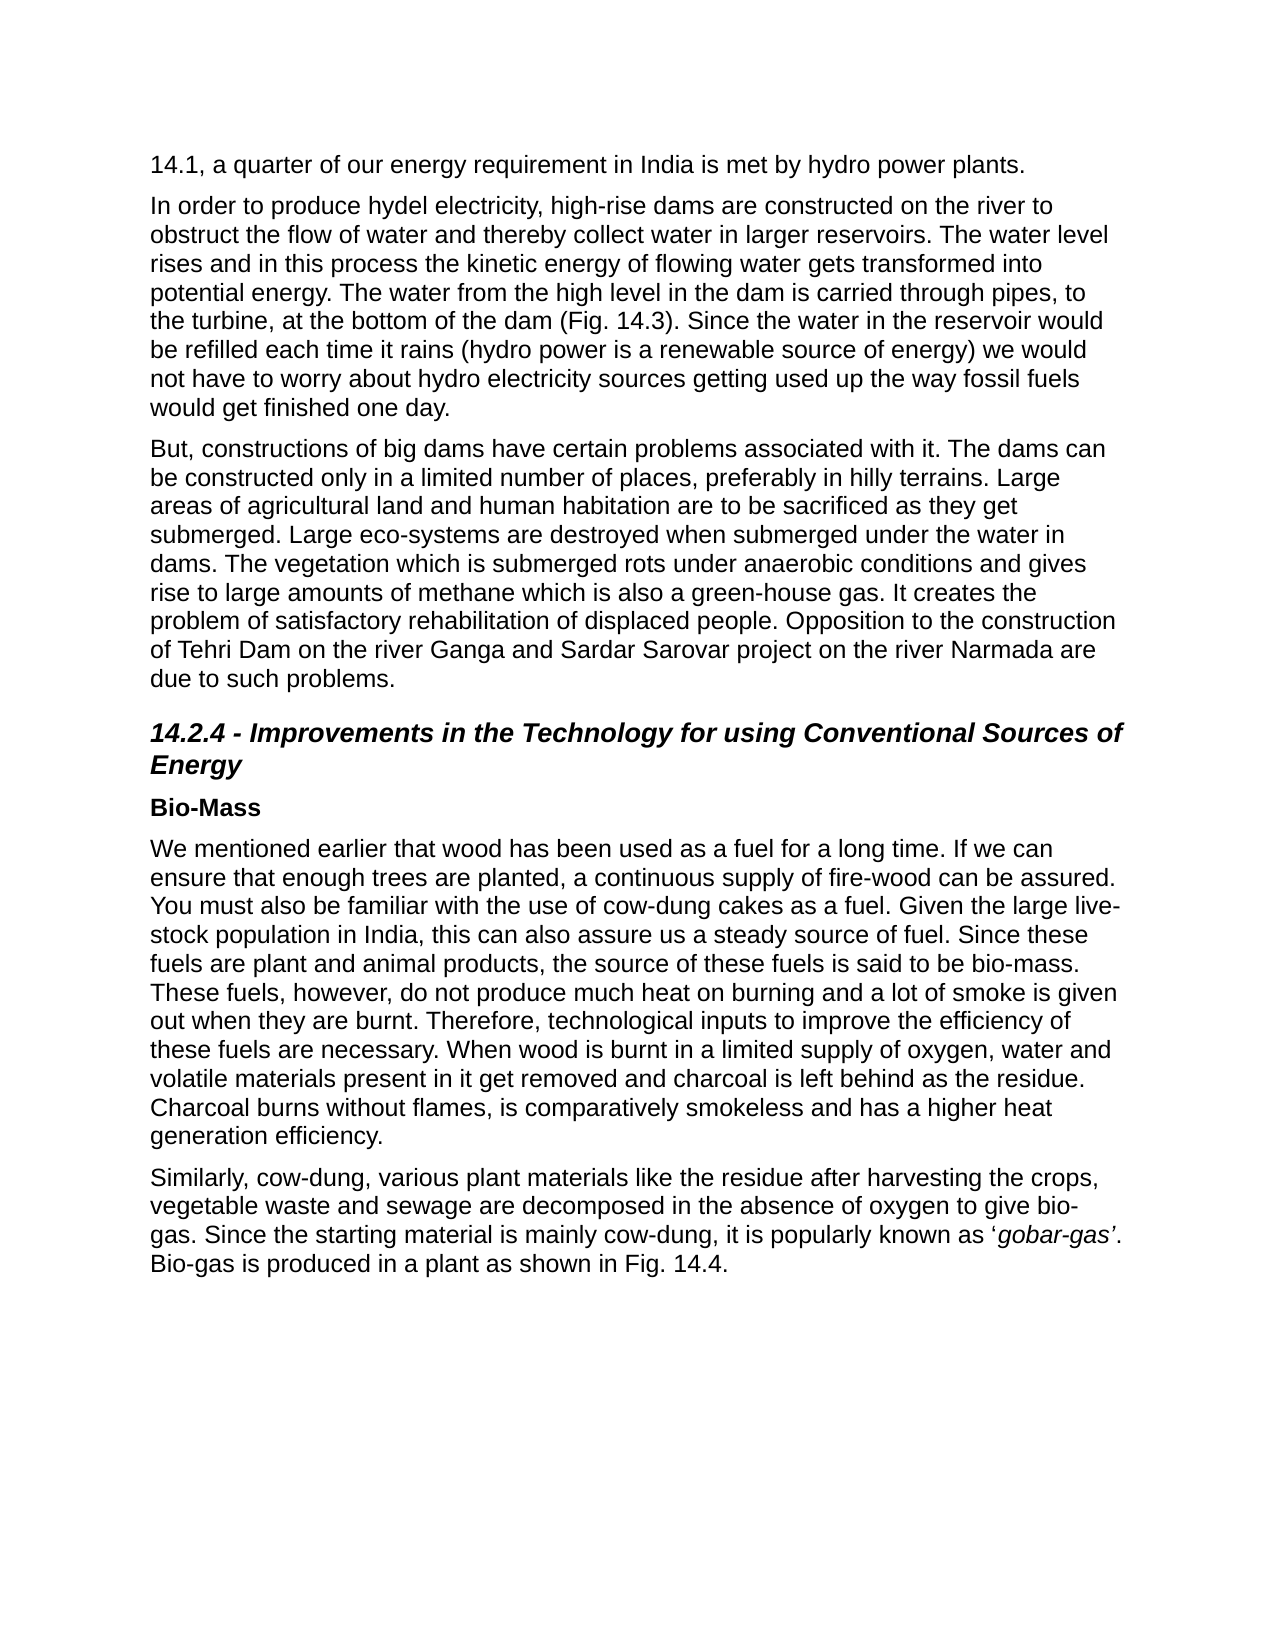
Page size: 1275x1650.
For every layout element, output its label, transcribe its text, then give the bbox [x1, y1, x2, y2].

text But, constructions of big dams have certain problems associated with it. The dams can be constructed only in a limited number of places, preferably in hilly terrains. Large areas of agricultural land and human habitation are to be sacrificed as they get submerged. Large eco-systems are destroyed when submerged under the water in dams. The vegetation which is submerged rots under anaerobic conditions and gives rise to large amounts of methane which is also a green-house gas. It creates the problem of satisfactory rehabilitation of displaced people. Opposition to the construction of Tehri Dam on the river Ganga and Sardar Sarovar project on the river Narmada are due to such problems. [150, 434, 1125, 692]
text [150, 150, 1125, 179]
text Bio-Mass [150, 792, 1125, 821]
subtitle 14.2.4 - Improvements in the Technology for using Conventional Sources of Energy [150, 717, 1125, 780]
text In order to produce hydel electricity, high-rise dams are constructed on the river to obstruct the flow of water and thereby collect water in larger reservoirs. The water level rises and in this process the kinetic energy of flowing water gets transformed into potential energy. The water from the high level in the dam is carried through pipes, to the turbine, at the bottom of the dam (Fig. 14.3). Since the water in the reservoir would be refilled each time it rains (hydro power is a renewable source of energy) we would not have to worry about hydro electricity sources getting used up the way fossil fuels would get finished one day. [150, 191, 1125, 421]
text Similarly, cow-dung, various plant materials like the residue after harvesting the crops, vegetable waste and sewage are decomposed in the absence of oxygen to give bio-gas. Since the starting material is mainly cow-dung, it is popularly known as ‘gobar-gas’. Bio-gas is produced in a plant as shown in Fig. 14.4. [150, 1162, 1125, 1277]
text We mentioned earlier that wood has been used as a fuel for a long time. If we can ensure that enough trees are planted, a continuous supply of fire-wood can be assured. You must also be familiar with the use of cow-dung cakes as a fuel. Given the large live-stock population in India, this can also assure us a steady source of fuel. Since these fuels are plant and animal products, the source of these fuels is said to be bio-mass. These fuels, however, do not produce much heat on burning and a lot of smoke is given out when they are burnt. Therefore, technological inputs to improve the efficiency of these fuels are necessary. When wood is burnt in a limited supply of oxygen, water and volatile materials present in it get removed and charcoal is left behind as the residue. Charcoal burns without flames, is comparatively smokeless and has a higher heat generation efficiency. [150, 834, 1125, 1150]
